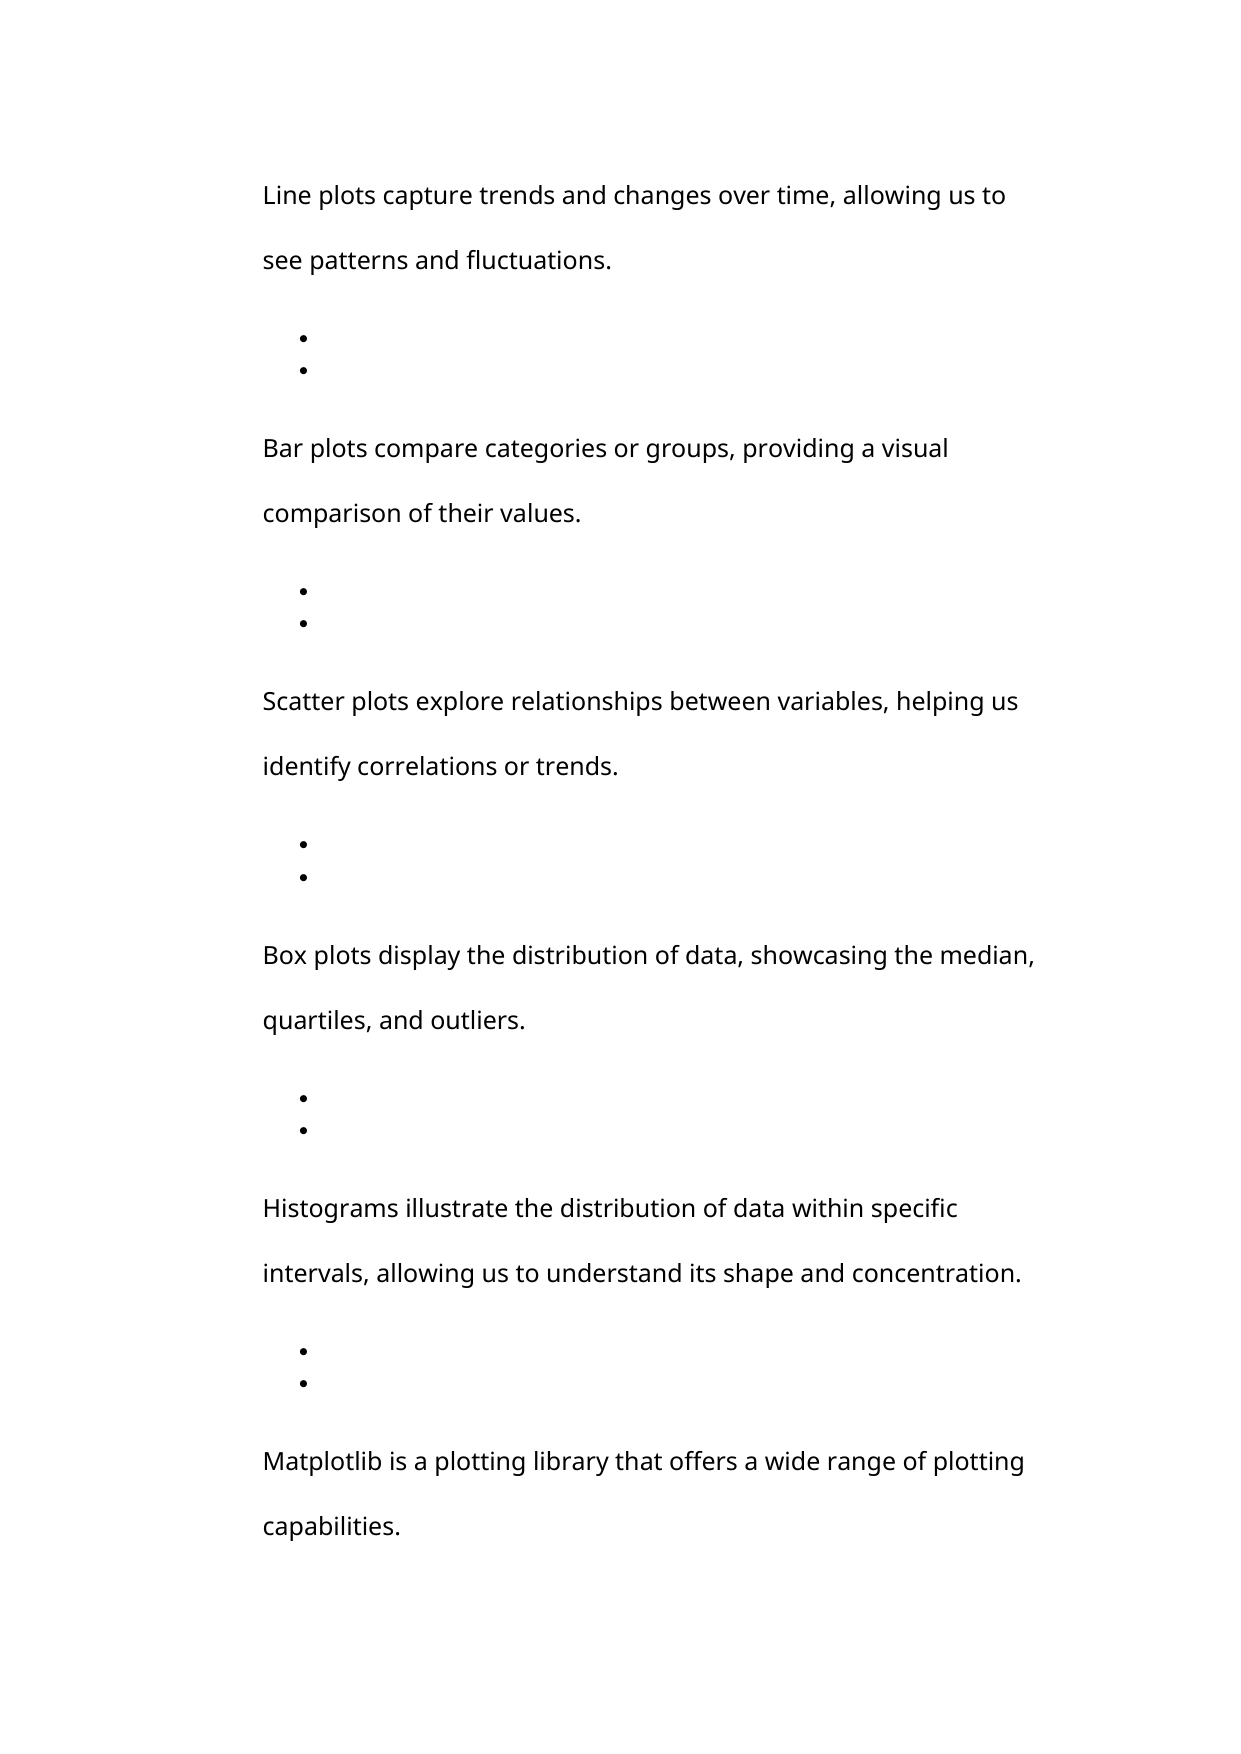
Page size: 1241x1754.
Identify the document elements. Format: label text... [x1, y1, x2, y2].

text Line plots capture trends and changes over time, allowing us to see patterns and fluctuations. [262, 162, 1053, 292]
text Matplotlib is a plotting library that offers a wide range of plotting capabilities. [262, 1429, 1053, 1559]
text Bar plots compare categories or groups, providing a visual comparison of their values. [262, 415, 1053, 545]
text Histograms illustrate the distribution of data within specific intervals, allowing us to understand its shape and concentration. [262, 1175, 1053, 1305]
text Box plots display the distribution of data, showcasing the median, quartiles, and outliers. [262, 922, 1053, 1052]
text Scatter plots explore relationships between variables, helping us identify correlations or trends. [262, 669, 1053, 799]
